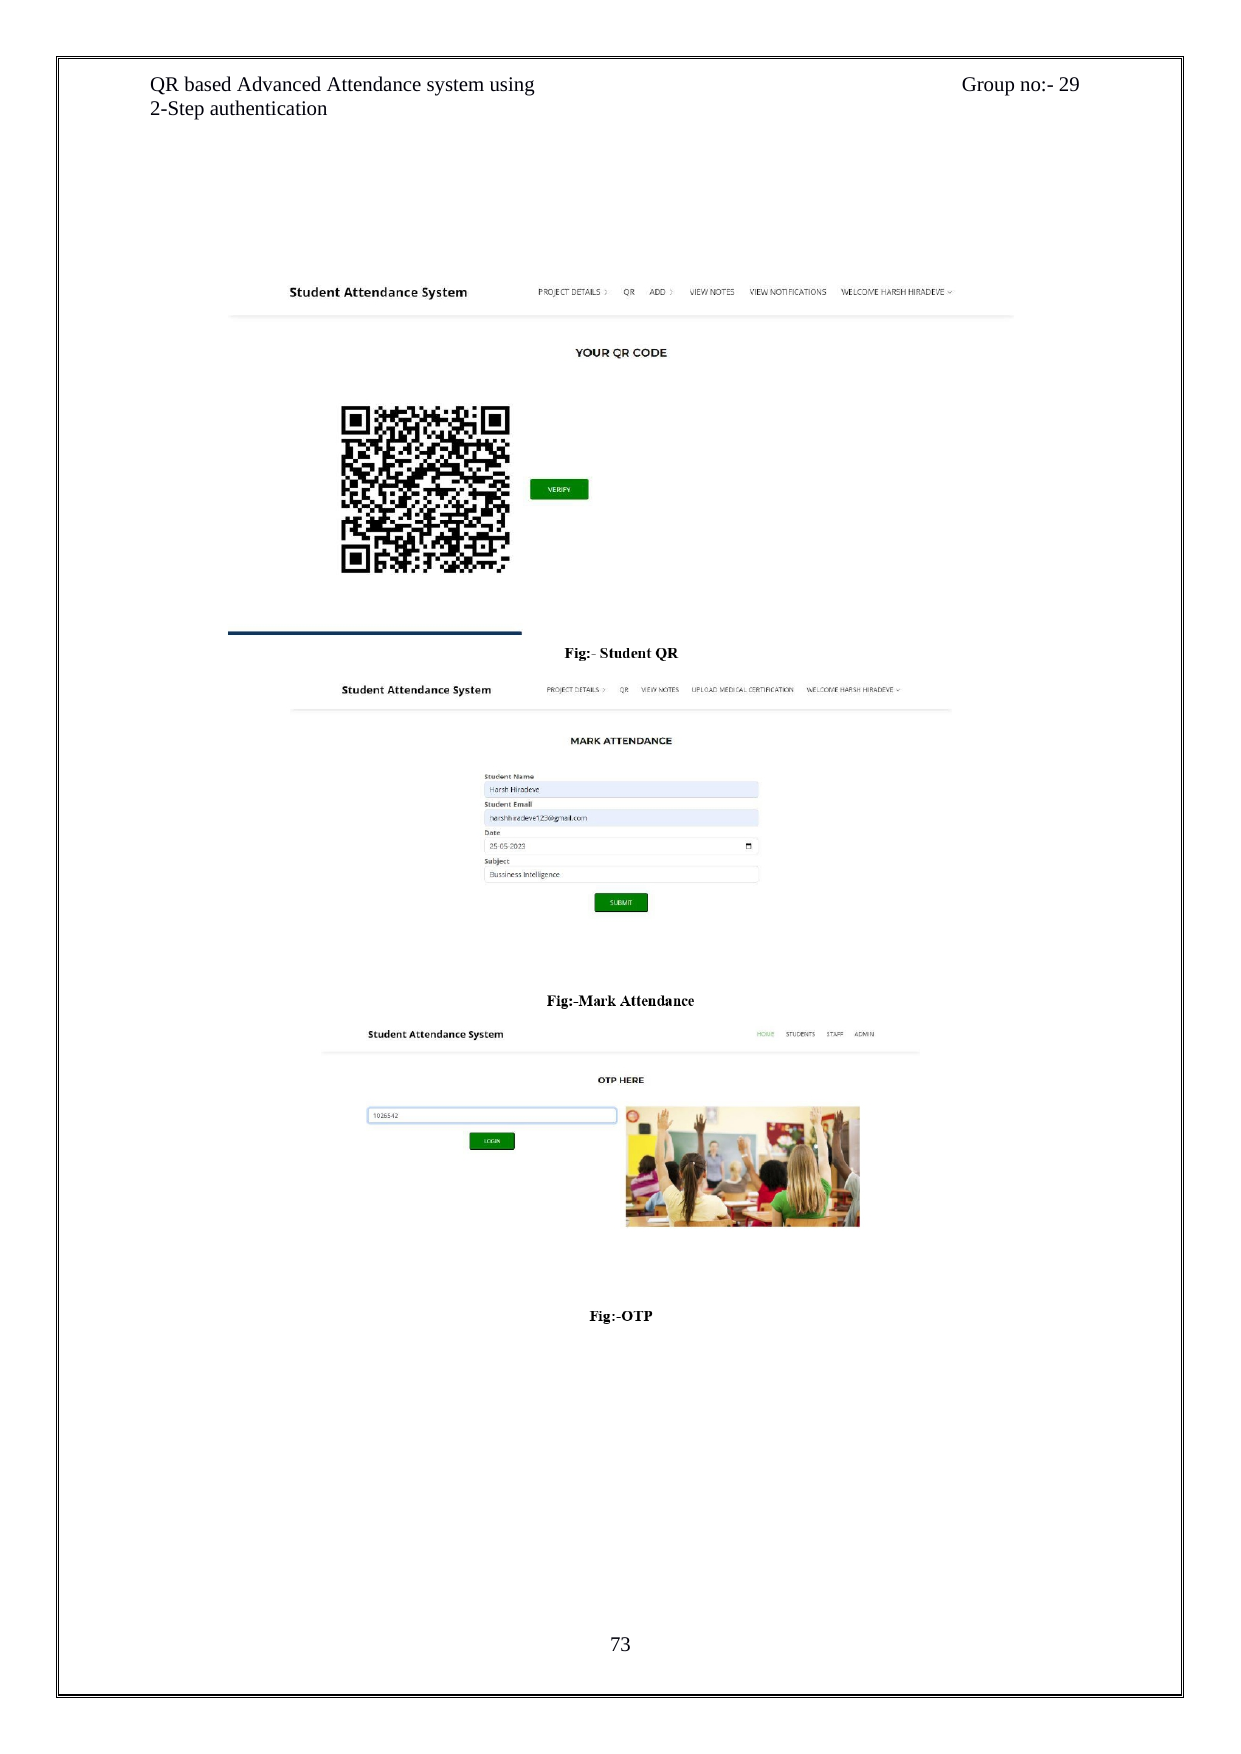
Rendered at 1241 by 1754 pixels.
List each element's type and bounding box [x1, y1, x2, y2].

picture [150, 192, 1091, 1410]
